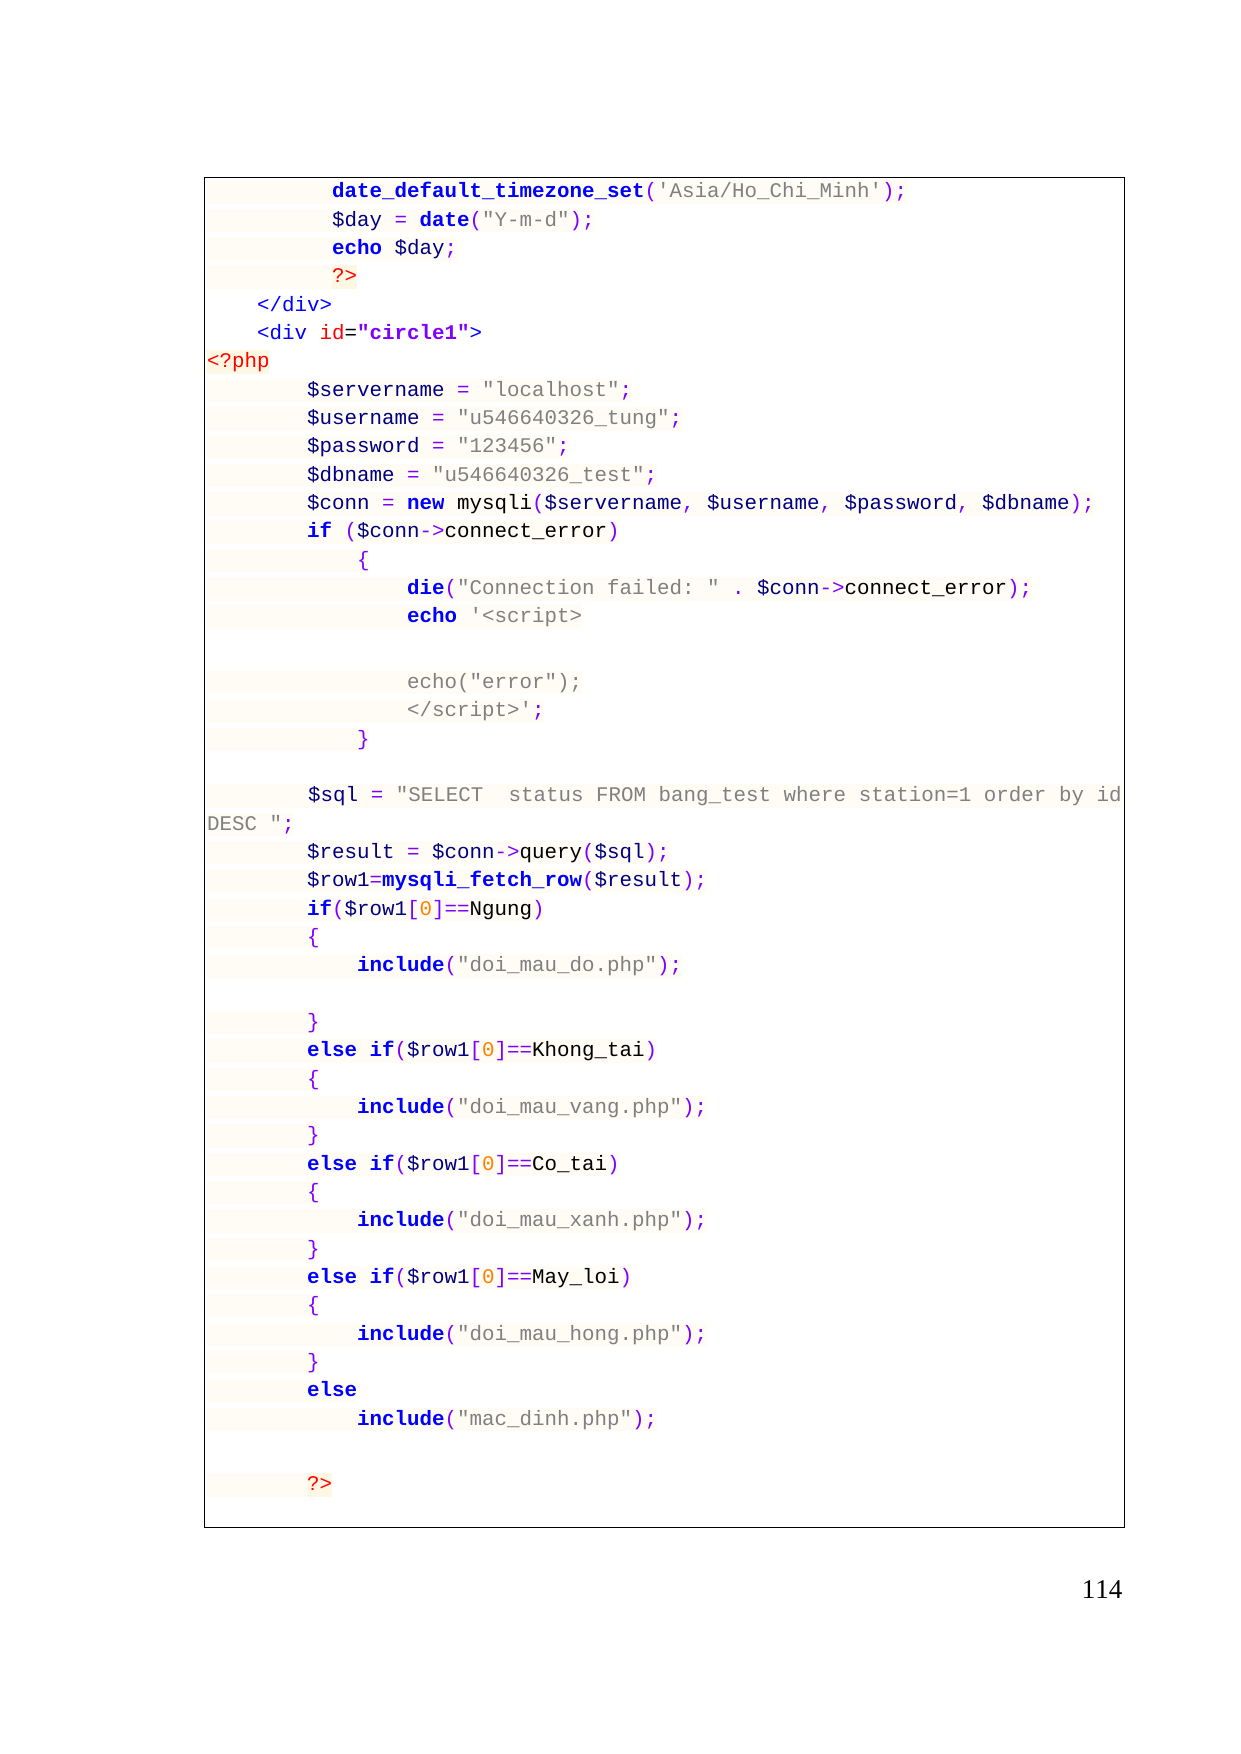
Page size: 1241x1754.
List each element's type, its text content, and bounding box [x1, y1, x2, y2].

text if($row1[0]==Ngung) [205, 894, 1124, 921]
text <div id="circle1"> [205, 319, 1124, 346]
text $password = "123456"; [205, 432, 1124, 459]
text else if($row1[0]==Co_tai) [205, 1149, 1124, 1176]
text } [205, 1008, 1124, 1034]
text include("doi_mau_vang.php"); [205, 1093, 1124, 1119]
text { [205, 1064, 1124, 1091]
text ?> [205, 1470, 1124, 1497]
text else [205, 1376, 1124, 1403]
text } [205, 724, 1124, 751]
text { [205, 923, 1124, 949]
text if ($conn->connect_error) [205, 517, 1124, 544]
text } [205, 1234, 1124, 1261]
text </script>'; [205, 696, 1124, 723]
text } [205, 1121, 1124, 1148]
text echo $day; [205, 234, 1124, 261]
text { [205, 546, 1124, 572]
text $row1=mysqli_fetch_row($result); [205, 866, 1124, 893]
text $username = "u546640326_tung"; [205, 404, 1124, 431]
text $servername = "localhost"; [205, 376, 1124, 402]
text die("Connection failed: " . $conn->connect_error); [205, 574, 1124, 601]
text <?php [205, 347, 1124, 374]
text date_default_timezone_set('Asia/Ho_Chi_Minh'); [205, 178, 1124, 204]
text $day = date("Y-m-d"); [205, 206, 1124, 232]
text include("doi_mau_hong.php"); [205, 1319, 1124, 1346]
text $result = $conn->query($sql); [205, 838, 1124, 864]
text else if($row1[0]==Khong_tai) [205, 1036, 1124, 1063]
text $sql = "SELECT status FROM bang_test where station=1 order by id DESC "; [205, 781, 1124, 836]
text { [205, 1178, 1124, 1204]
text include("doi_mau_do.php"); [205, 951, 1124, 978]
text echo '<script> [205, 602, 1124, 629]
text $dbname = "u546640326_test"; [205, 461, 1124, 487]
text </div> [205, 291, 1124, 317]
text $conn = new mysqli($servername, $username, $password, $dbname); [205, 489, 1124, 516]
text { [205, 1291, 1124, 1318]
text ?> [205, 262, 1124, 289]
text else if($row1[0]==May_loi) [205, 1263, 1124, 1289]
text include("doi_mau_xanh.php"); [205, 1206, 1124, 1233]
text include("mac_dinh.php"); [205, 1404, 1124, 1431]
text echo("error"); [205, 668, 1124, 694]
text } [205, 1348, 1124, 1374]
